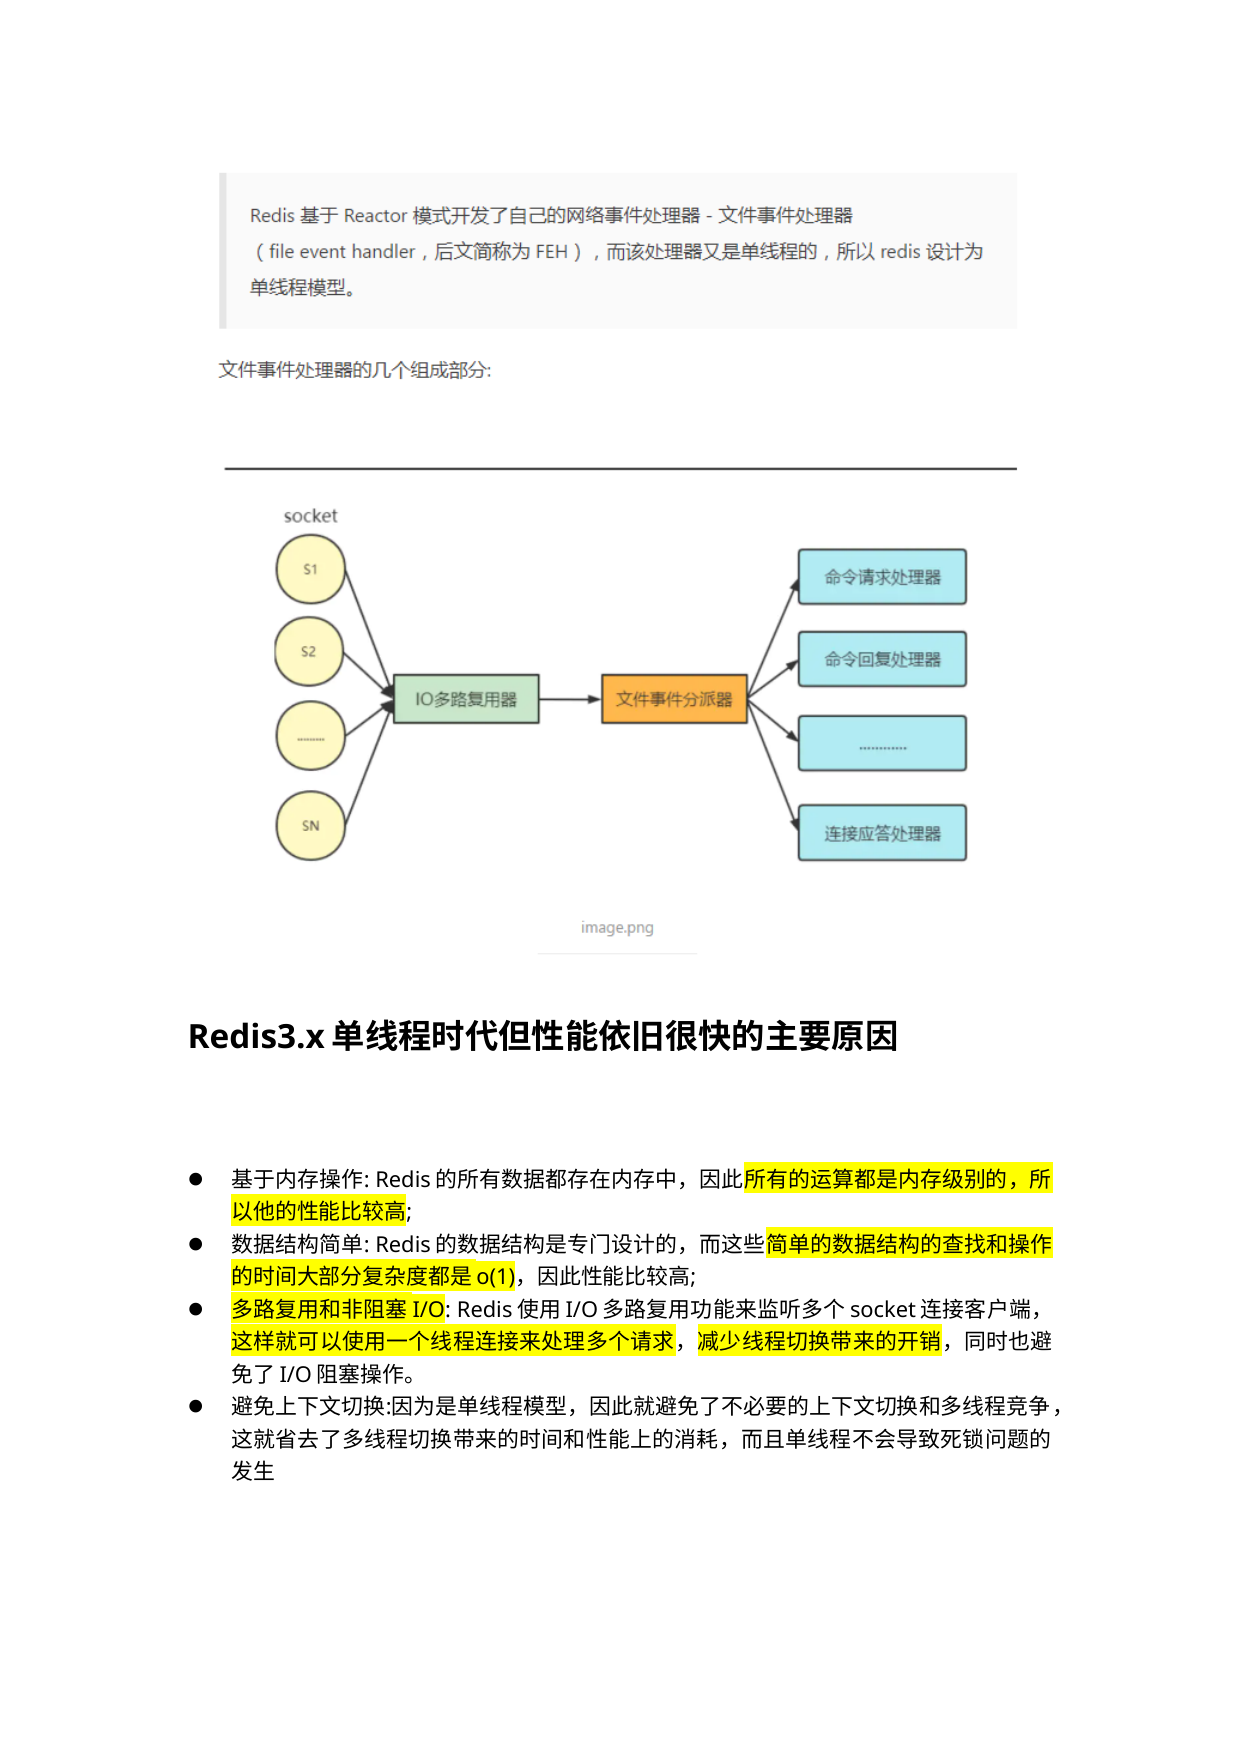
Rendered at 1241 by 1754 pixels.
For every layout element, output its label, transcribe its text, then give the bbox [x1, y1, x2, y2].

list 基于内存操作: Redis的所有数据都存在内存中，因此所有的运算都是内存级别的，所以他的性能比较高; [187, 1161, 1053, 1226]
subtitle Redis3.x单线程时代但性能依旧很快的主要原因 [187, 1002, 1053, 1067]
list 数据结构简单: Redis的数据结构是专门设计的，而这些简单的数据结构的查找和操作的时间大部分复杂度都是o(1)，因此性能比较高; [187, 1226, 1053, 1291]
list 多路复用和非阻塞I/O: Redis使用I/O多路复用功能来监听多个socket连接客户端，这样就可以使用一个线程连接来处理多个请求，减少线程切换带来的开销，同时也避免了I/O阻塞操作。 [187, 1291, 1053, 1389]
list 避免上下文切换:因为是单线程模型，因此就避免了不必要的上下文切换和多线程竞争，这就省去了多线程切换带来的时间和性能上的消耗，而且单线程不会导致死锁问题的发生 [187, 1389, 1053, 1486]
picture [187, 162, 1053, 958]
